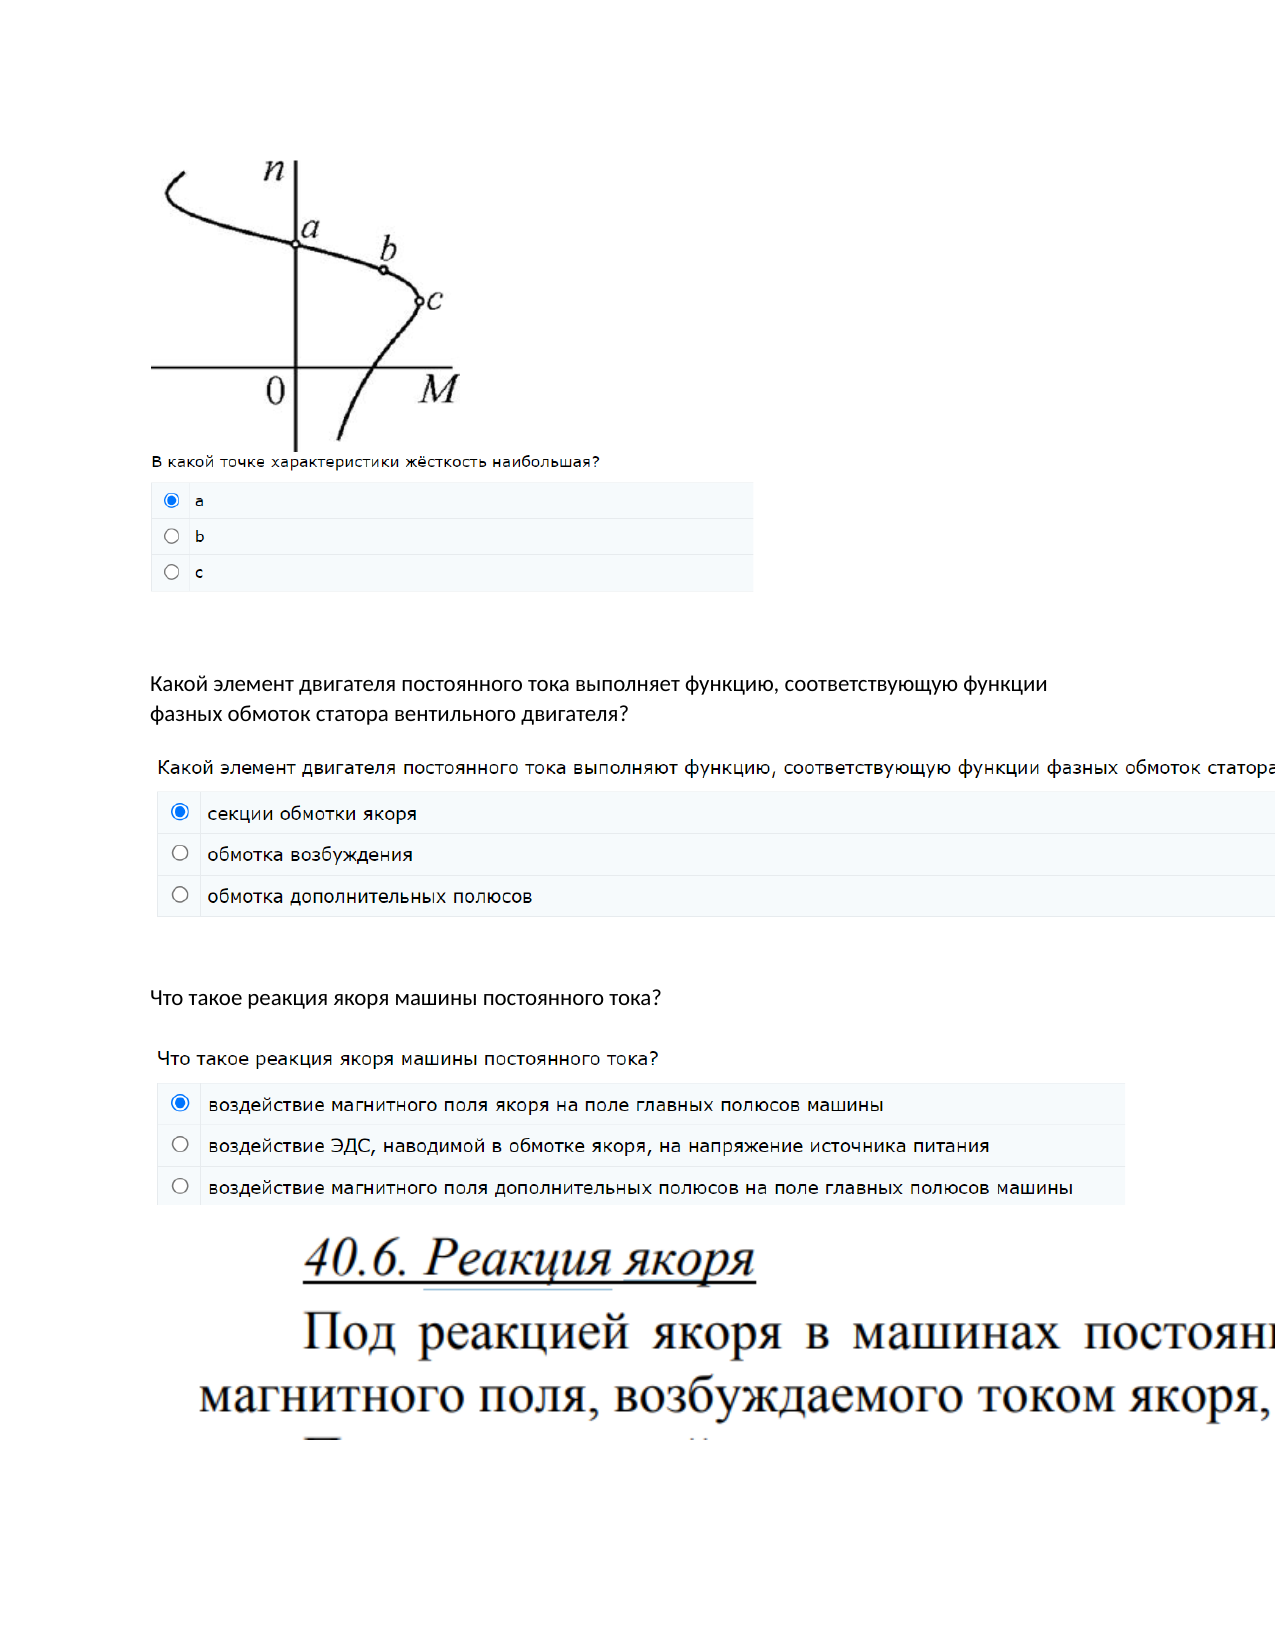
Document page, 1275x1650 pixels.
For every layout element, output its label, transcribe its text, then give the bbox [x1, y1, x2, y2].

picture [150, 150, 754, 603]
picture [150, 1029, 1125, 1205]
text Что такое реакция якоря машины постоянного тока? [150, 983, 1125, 1011]
picture [150, 1223, 1275, 1440]
picture [150, 745, 1275, 918]
text Какой элемент двигателя постоянного тока выполняет функцию, соответствующую функции фазных обмоток статора вентильного двигателя? [150, 669, 1125, 727]
